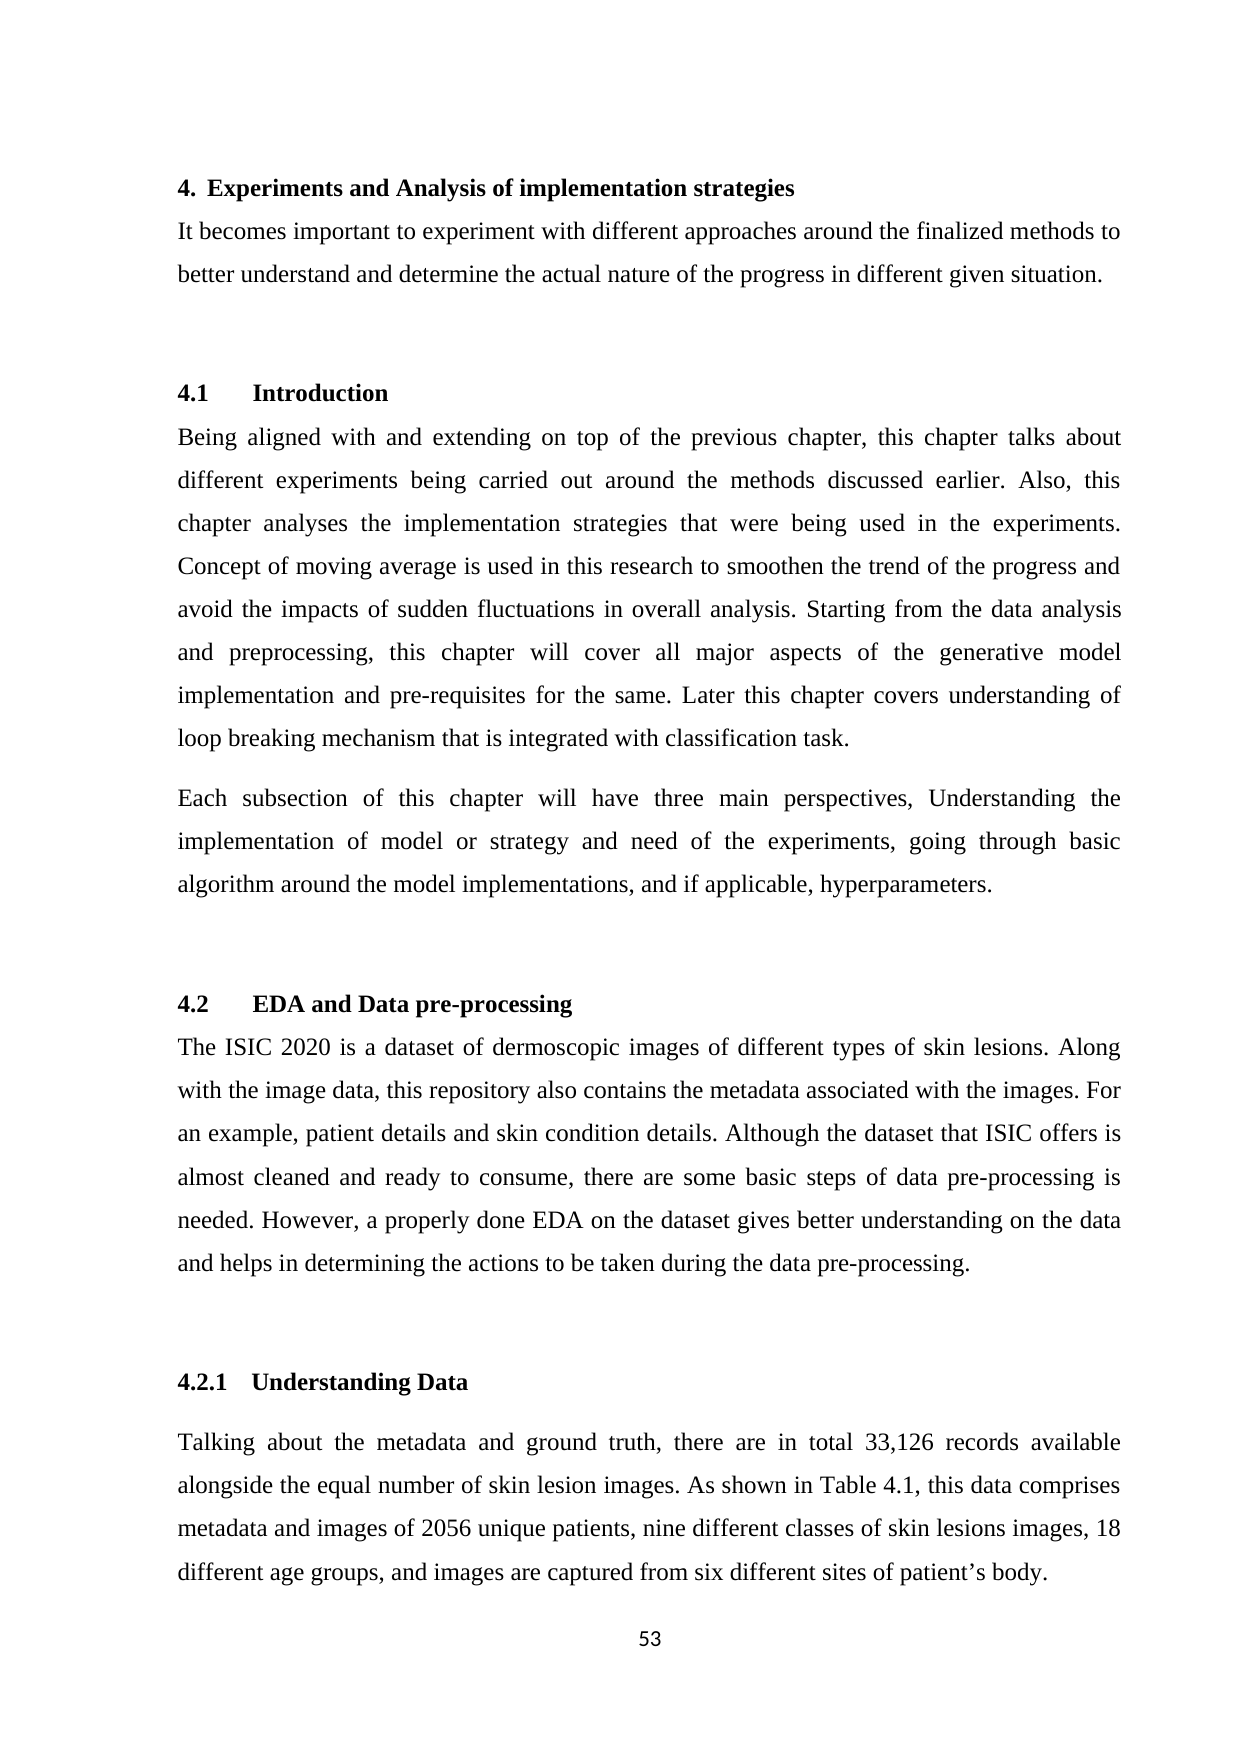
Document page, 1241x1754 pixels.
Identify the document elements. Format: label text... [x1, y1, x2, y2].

list Introduction [177, 378, 1122, 407]
text The ISIC 2020 is a dataset of dermoscopic images of different types of skin lesions. Along with the image data, this repository also contains the metadata associated with the images. For an example, patient details and skin condition details. Although the dataset that ISIC offers is almost cleaned and ready to consume, there are some basic steps of data pre-processing is needed. However, a properly done EDA on the dataset gives better understanding on the data and helps in determining the actions to be taken during the data pre-processing. [177, 1032, 1122, 1277]
list Understanding Data [177, 1367, 1122, 1396]
text Each subsection of this chapter will have three main perspectives, Understanding the implementation of model or strategy and need of the experiments, going through basic algorithm around the model implementations, and if applicable, hyperparameters. [177, 783, 1122, 898]
subtitle Experiments and Analysis of implementation strategies [177, 173, 1122, 201]
text Being aligned with and extending on top of the previous chapter, this chapter talks about different experiments being carried out around the methods discussed earlier. Also, this chapter analyses the implementation strategies that were being used in the experiments. Concept of moving average is used in this research to smoothen the trend of the progress and avoid the impacts of sudden fluctuations in overall analysis. Starting from the data analysis and preprocessing, this chapter will cover all major aspects of the generative model implementation and pre-requisites for the same. Later this chapter covers understanding of loop breaking mechanism that is integrated with classification task. [177, 422, 1122, 752]
text It becomes important to experiment with different approaches around the finalized methods to better understand and determine the actual nature of the progress in different given situation. [177, 216, 1122, 288]
text Talking about the metadata and ground truth, there are in total 33,126 records available alongside the equal number of skin lesion images. As shown in Table 4.1, this data comprises metadata and images of 2056 unique patients, nine different classes of skin lesions images, 18 different age groups, and images are captured from six different sites of patient’s body. [177, 1427, 1122, 1585]
list EDA and Data pre-processing [177, 989, 1122, 1018]
